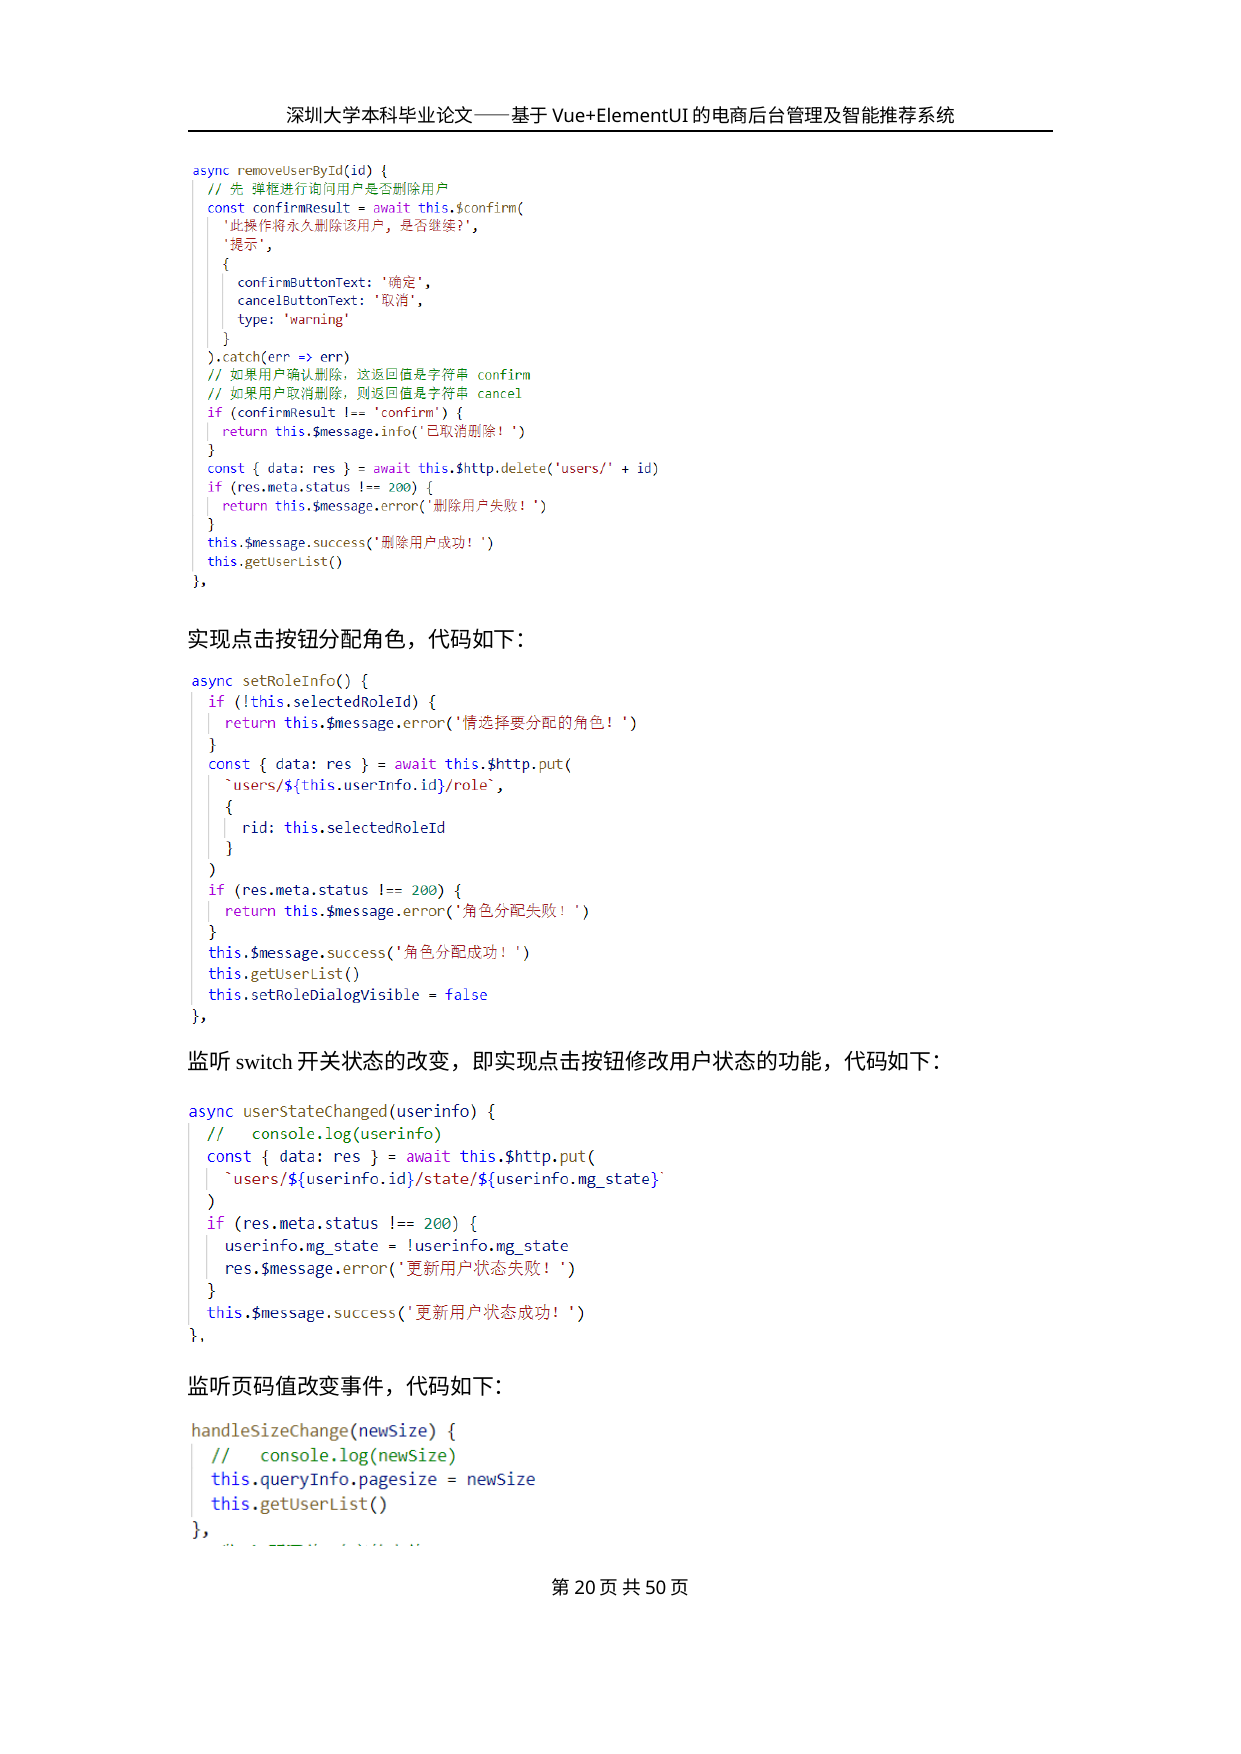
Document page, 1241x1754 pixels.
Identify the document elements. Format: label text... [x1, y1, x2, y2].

picture [187, 165, 664, 590]
text 监听switch开关状态的改变，即实现点击按钮修改用户状态的功能，代码如下： [187, 1044, 1053, 1076]
picture [187, 672, 643, 1025]
picture [187, 1103, 663, 1342]
text 实现点击按钮分配角色，代码如下： [187, 621, 1053, 654]
text 监听页码值改变事件，代码如下： [187, 1369, 1053, 1401]
picture [187, 1419, 544, 1546]
